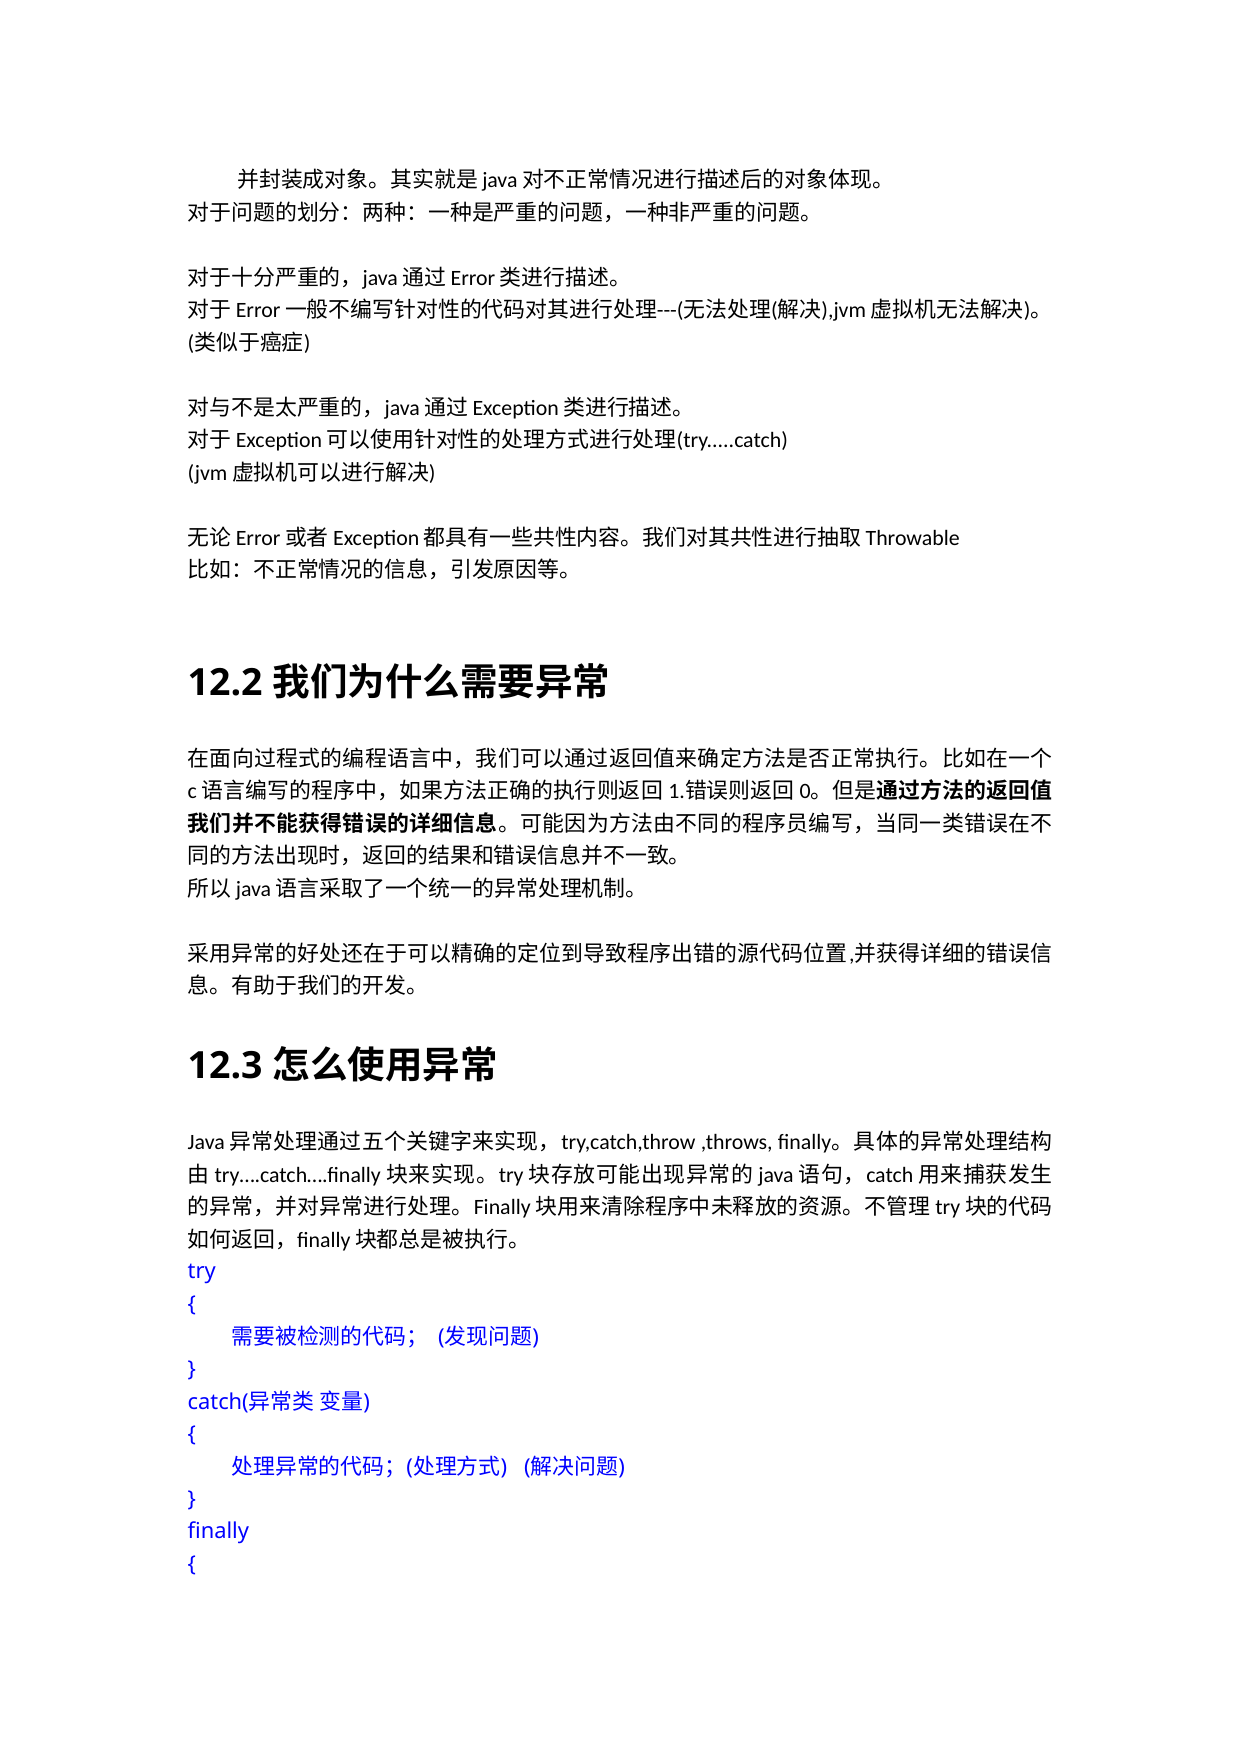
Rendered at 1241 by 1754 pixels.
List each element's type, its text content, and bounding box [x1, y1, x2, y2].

text 比如：不正常情况的信息，引发原因等。 [187, 552, 1053, 584]
list finally [187, 1514, 1053, 1546]
list { [187, 1286, 1053, 1319]
list try [187, 1254, 1053, 1286]
text 对于十分严重的，java通过Error类进行描述。 [187, 259, 1053, 292]
text (类似于癌症) [187, 324, 1053, 357]
list 需要被检测的代码； (发现问题) [532, 1319, 1053, 1351]
text 采用异常的好处还在于可以精确的定位到导致程序出错的源代码位置,并获得详细的错误信息。有助于我们的开发。 [187, 935, 1053, 1000]
list 处理异常的代码；(处理方式) (解决问题) [618, 1449, 1053, 1481]
text 无论Error或者Exception都具有一些共性内容。我们对其共性进行抽取Throwable [187, 519, 1053, 552]
list } [187, 1481, 1053, 1514]
text 对于问题的划分：两种：一种是严重的问题，一种非严重的问题。 [187, 194, 1053, 227]
list { [187, 1416, 1053, 1449]
text 并封装成对象。其实就是java对不正常情况进行描述后的对象体现。 [187, 162, 1053, 194]
text 对于Exception可以使用针对性的处理方式进行处理(try.....catch) [187, 422, 1053, 454]
text 对于Error一般不编写针对性的代码对其进行处理---(无法处理(解决),jvm虚拟机无法解决)。 [187, 292, 1053, 324]
list } [187, 1351, 1053, 1384]
text Java异常处理通过五个关键字来实现，try,catch,throw ,throws, finally。具体的异常处理结构由try….catch….finally块来实现。try块存放可能出现异常的java语句，catch用来捕获发生的异常，并对异常进行处理。Finally块用来清除程序中未释放的资源。不管理try块的代码如何返回，finally块都总是被执行。 [187, 1124, 1053, 1254]
text 在面向过程式的编程语言中，我们可以通过返回值来确定方法是否正常执行。比如在一个c语言编写的程序中，如果方法正确的执行则返回1.错误则返回0。但是通过方法的返回值我们并不能获得错误的详细信息。可能因为方法由不同的程序员编写，当同一类错误在不同的方法出现时，返回的结果和错误信息并不一致。 [187, 740, 1053, 870]
text 对与不是太严重的，java通过Exception类进行描述。 [187, 389, 1053, 422]
subtitle 12.3 怎么使用异常 [187, 1029, 1053, 1094]
list { [187, 1546, 1053, 1579]
subtitle 12.2 我们为什么需要异常 [187, 646, 1053, 711]
list catch(异常类 变量) [363, 1384, 1053, 1416]
text 所以java语言采取了一个统一的异常处理机制。 [187, 870, 1053, 903]
text (jvm虚拟机可以进行解决) [187, 454, 1053, 487]
